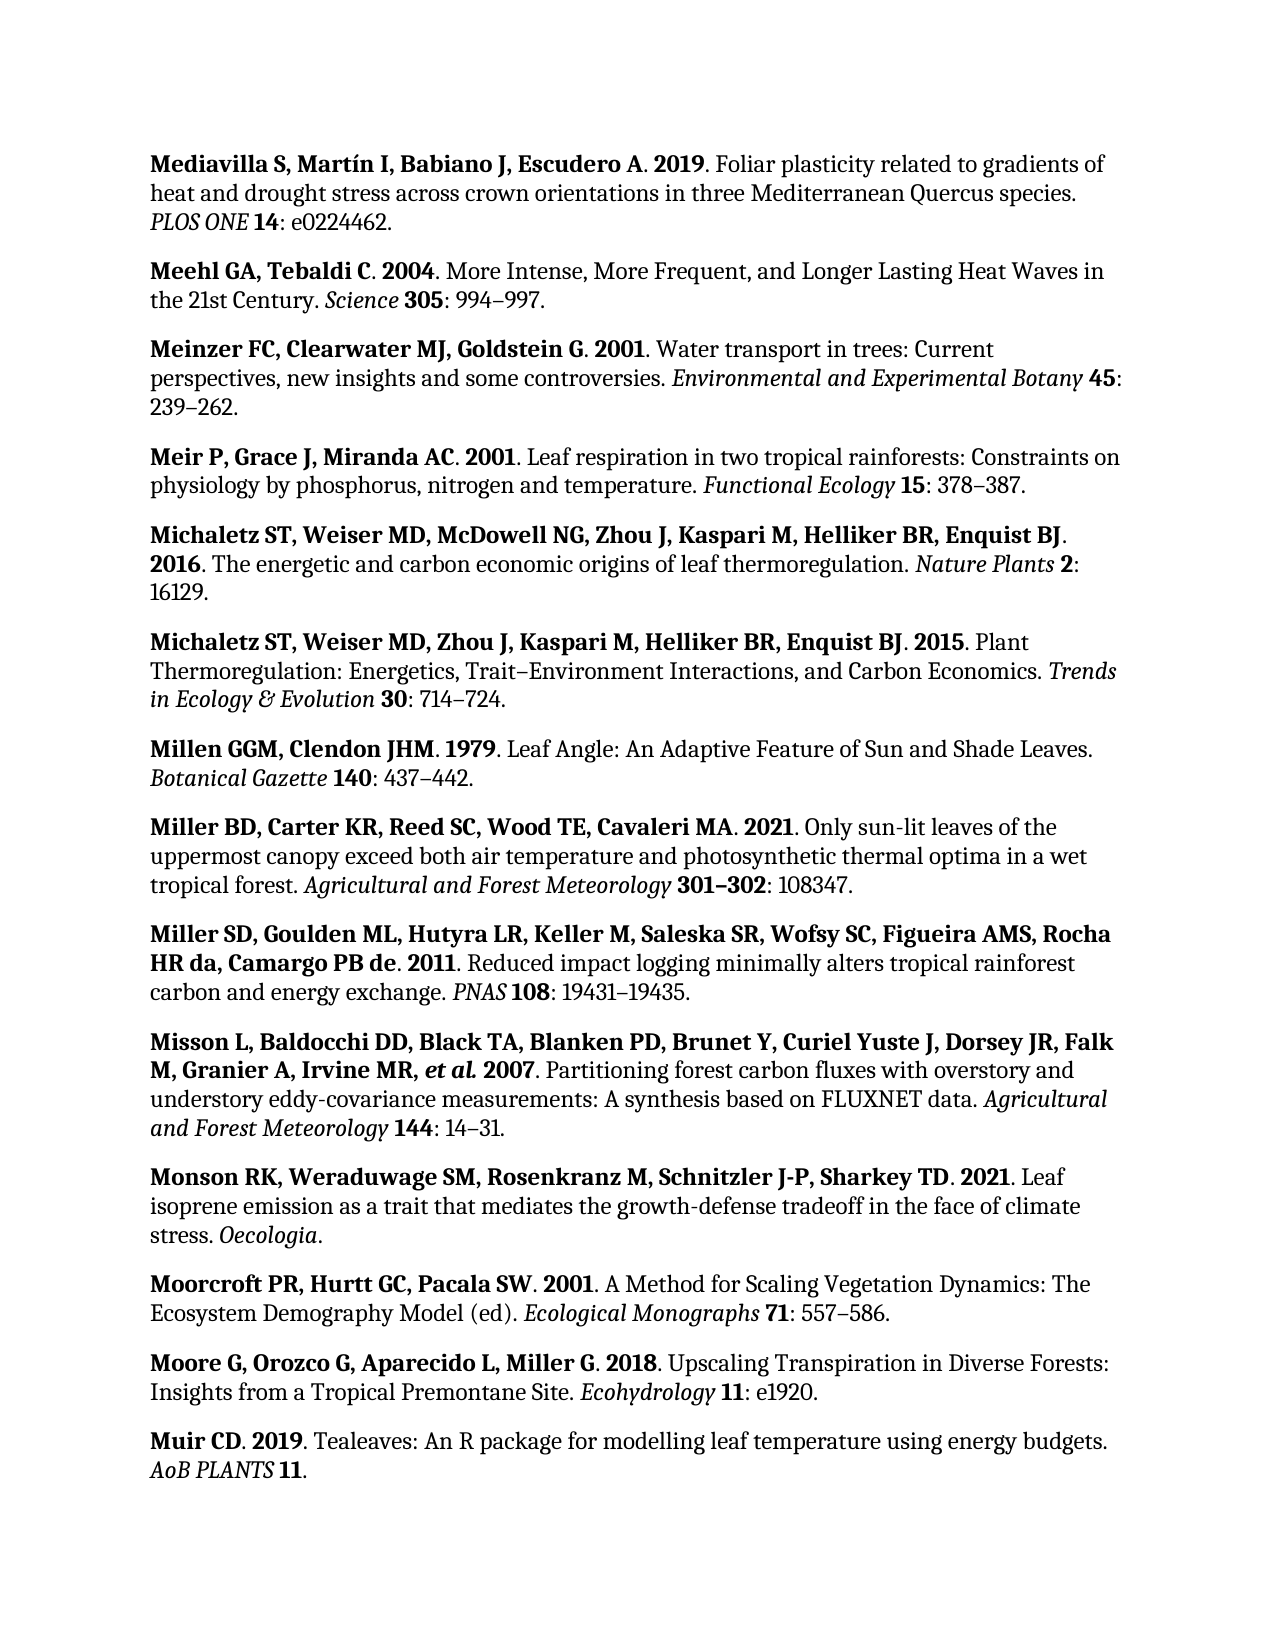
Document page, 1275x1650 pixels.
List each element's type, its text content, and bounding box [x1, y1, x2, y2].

text Moorcroft PR, Hurtt GC, Pacala SW. 2001. A Method for Scaling Vegetation Dynamics: The Ecosystem Demography Model (ed). Ecological Monographs 71: 557–586. [150, 1270, 1125, 1328]
text Muir CD. 2019. Tealeaves: An R package for modelling leaf temperature using energy budgets. AoB PLANTS 11. [150, 1427, 1125, 1484]
text Michaletz ST, Weiser MD, Zhou J, Kaspari M, Helliker BR, Enquist BJ. 2015. Plant Thermoregulation: Energetics, Trait–Environment Interactions, and Carbon Economics. Trends in Ecology & Evolution 30: 714–724. [150, 628, 1125, 714]
text Millen GGM, Clendon JHM. 1979. Leaf Angle: An Adaptive Feature of Sun and Shade Leaves. Botanical Gazette 140: 437–442. [150, 735, 1125, 792]
text Meinzer FC, Clearwater MJ, Goldstein G. 2001. Water transport in trees: Current perspectives, new insights and some controversies. Environmental and Experimental Botany 45: 239–262. [150, 335, 1125, 422]
text Moore G, Orozco G, Aparecido L, Miller G. 2018. Upscaling Transpiration in Diverse Forests: Insights from a Tropical Premontane Site. Ecohydrology 11: e1920. [150, 1349, 1125, 1406]
text Michaletz ST, Weiser MD, McDowell NG, Zhou J, Kaspari M, Helliker BR, Enquist BJ. 2016. The energetic and carbon economic origins of leaf thermoregulation. Nature Plants 2: 16129. [150, 521, 1125, 607]
text Misson L, Baldocchi DD, Black TA, Blanken PD, Brunet Y, Curiel Yuste J, Dorsey JR, Falk M, Granier A, Irvine MR, et al. 2007. Partitioning forest carbon fluxes with overstory and understory eddy-covariance measurements: A synthesis based on FLUXNET data. Agricultural and Forest Meteorology 144: 14–31. [150, 1027, 1125, 1142]
text Monson RK, Weraduwage SM, Rosenkranz M, Schnitzler J-P, Sharkey TD. 2021. Leaf isoprene emission as a trait that mediates the growth-defense tradeoff in the face of climate stress. Oecologia. [150, 1163, 1125, 1249]
text Miller BD, Carter KR, Reed SC, Wood TE, Cavaleri MA. 2021. Only sun-lit leaves of the uppermost canopy exceed both air temperature and photosynthetic thermal optima in a wet tropical forest. Agricultural and Forest Meteorology 301–302: 108347. [150, 813, 1125, 899]
text Mediavilla S, Martín I, Babiano J, Escudero A. 2019. Foliar plasticity related to gradients of heat and drought stress across crown orientations in three Mediterranean Quercus species. PLOS ONE 14: e0224462. [150, 150, 1125, 236]
text Meir P, Grace J, Miranda AC. 2001. Leaf respiration in two tropical rainforests: Constraints on physiology by phosphorus, nitrogen and temperature. Functional Ecology 15: 378–387. [150, 442, 1125, 500]
text Meehl GA, Tebaldi C. 2004. More Intense, More Frequent, and Longer Lasting Heat Waves in the 21st Century. Science 305: 994–997. [150, 257, 1125, 314]
text Miller SD, Goulden ML, Hutyra LR, Keller M, Saleska SR, Wofsy SC, Figueira AMS, Rocha HR da, Camargo PB de. 2011. Reduced impact logging minimally alters tropical rainforest carbon and energy exchange. PNAS 108: 19431–19435. [150, 920, 1125, 1007]
